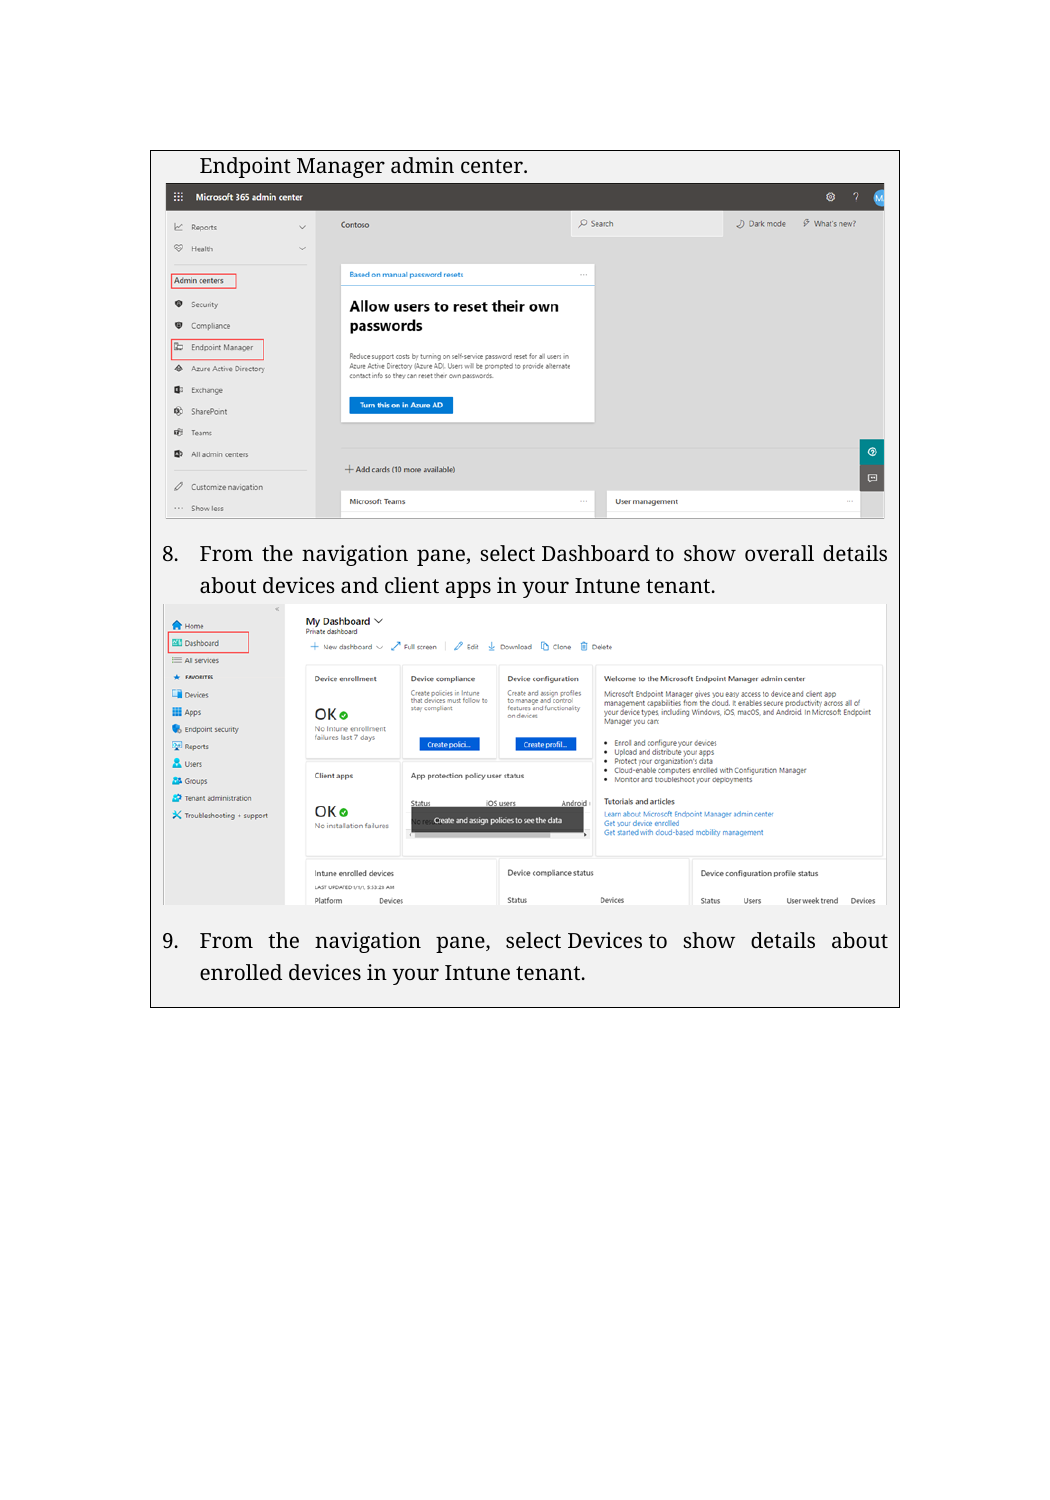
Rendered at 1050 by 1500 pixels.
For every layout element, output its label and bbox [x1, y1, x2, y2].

table_header [151, 151, 899, 1007]
picture [165, 183, 885, 519]
picture [163, 604, 887, 905]
